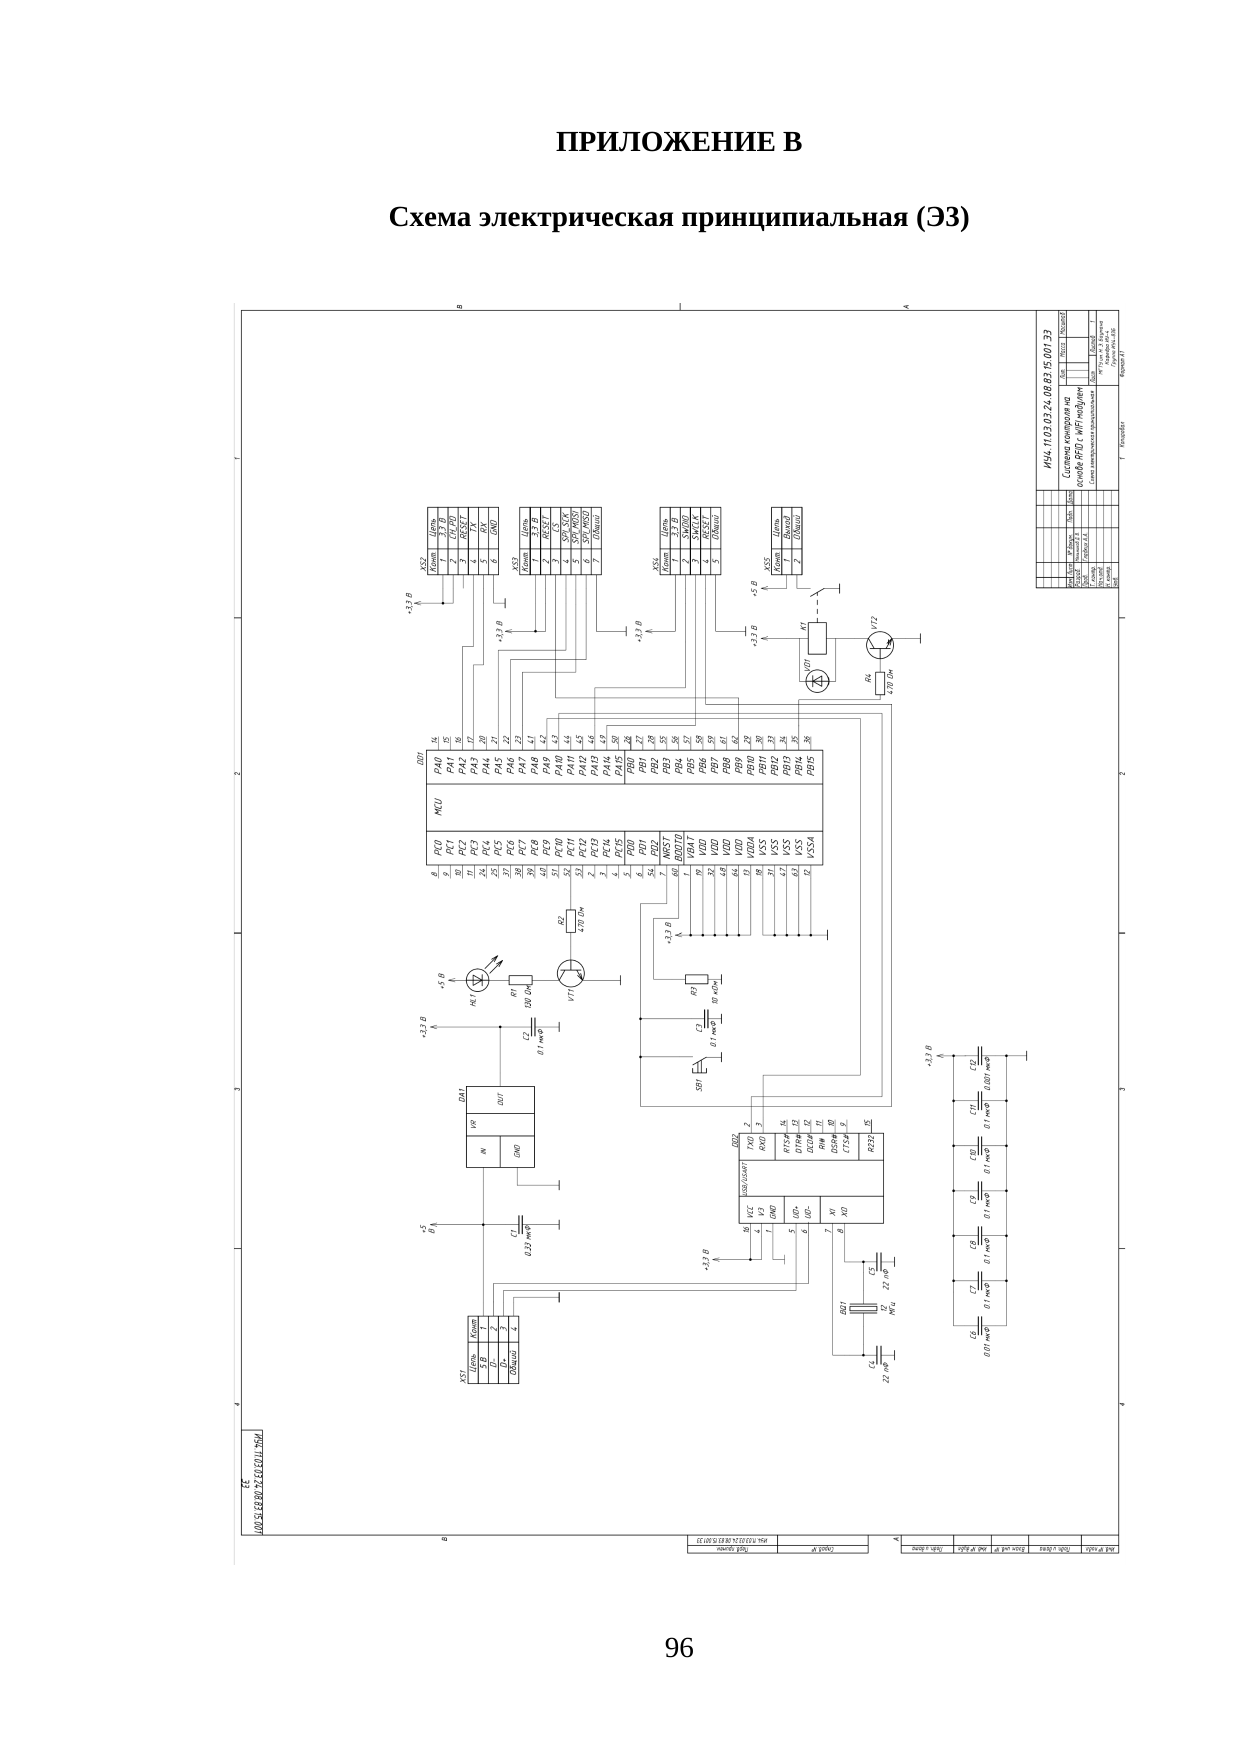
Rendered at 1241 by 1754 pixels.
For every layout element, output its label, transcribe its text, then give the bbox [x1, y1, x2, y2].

text Схема электрическая принципиальная (Э3) [177, 199, 1181, 233]
subtitle ПРИЛОЖЕНИЕ В [177, 124, 1181, 158]
